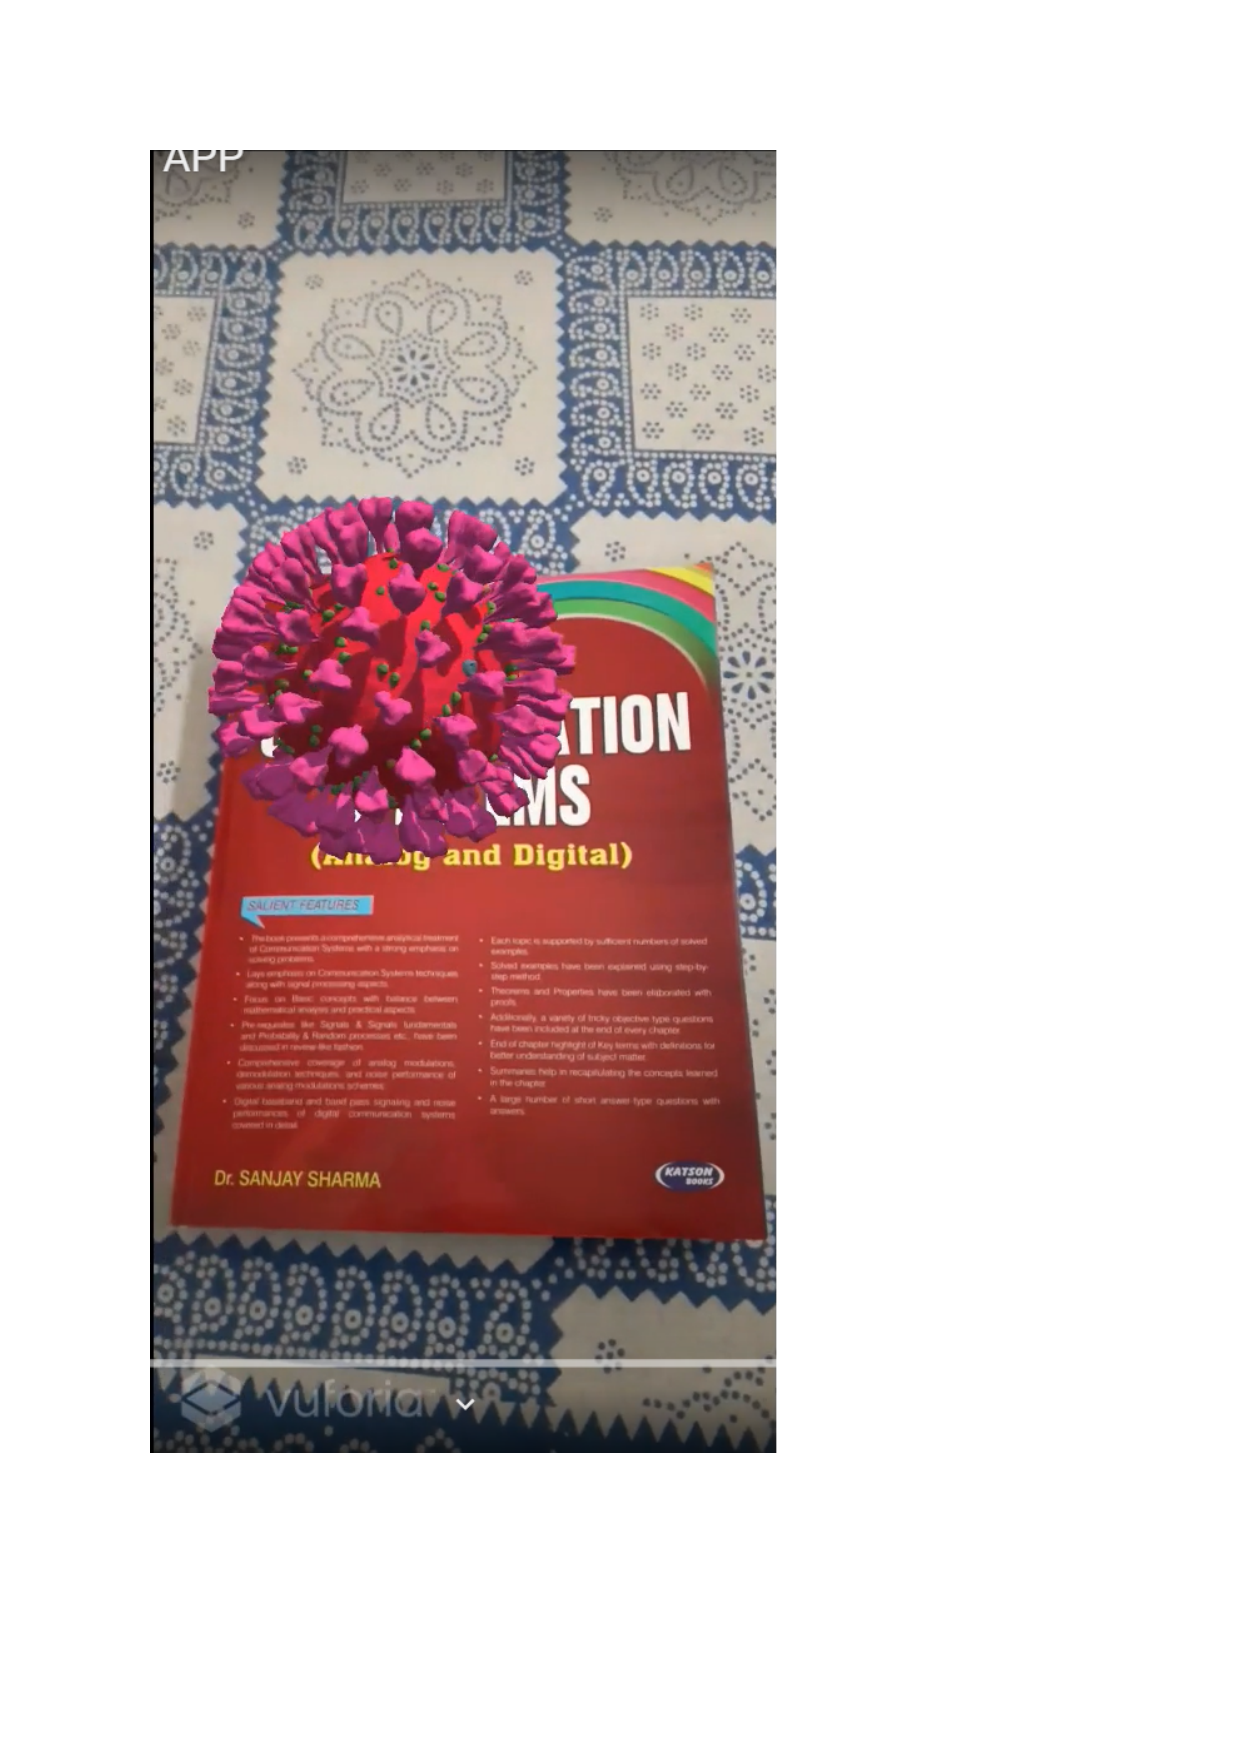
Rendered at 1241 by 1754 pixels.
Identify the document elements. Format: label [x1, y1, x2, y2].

picture [150, 150, 777, 1453]
